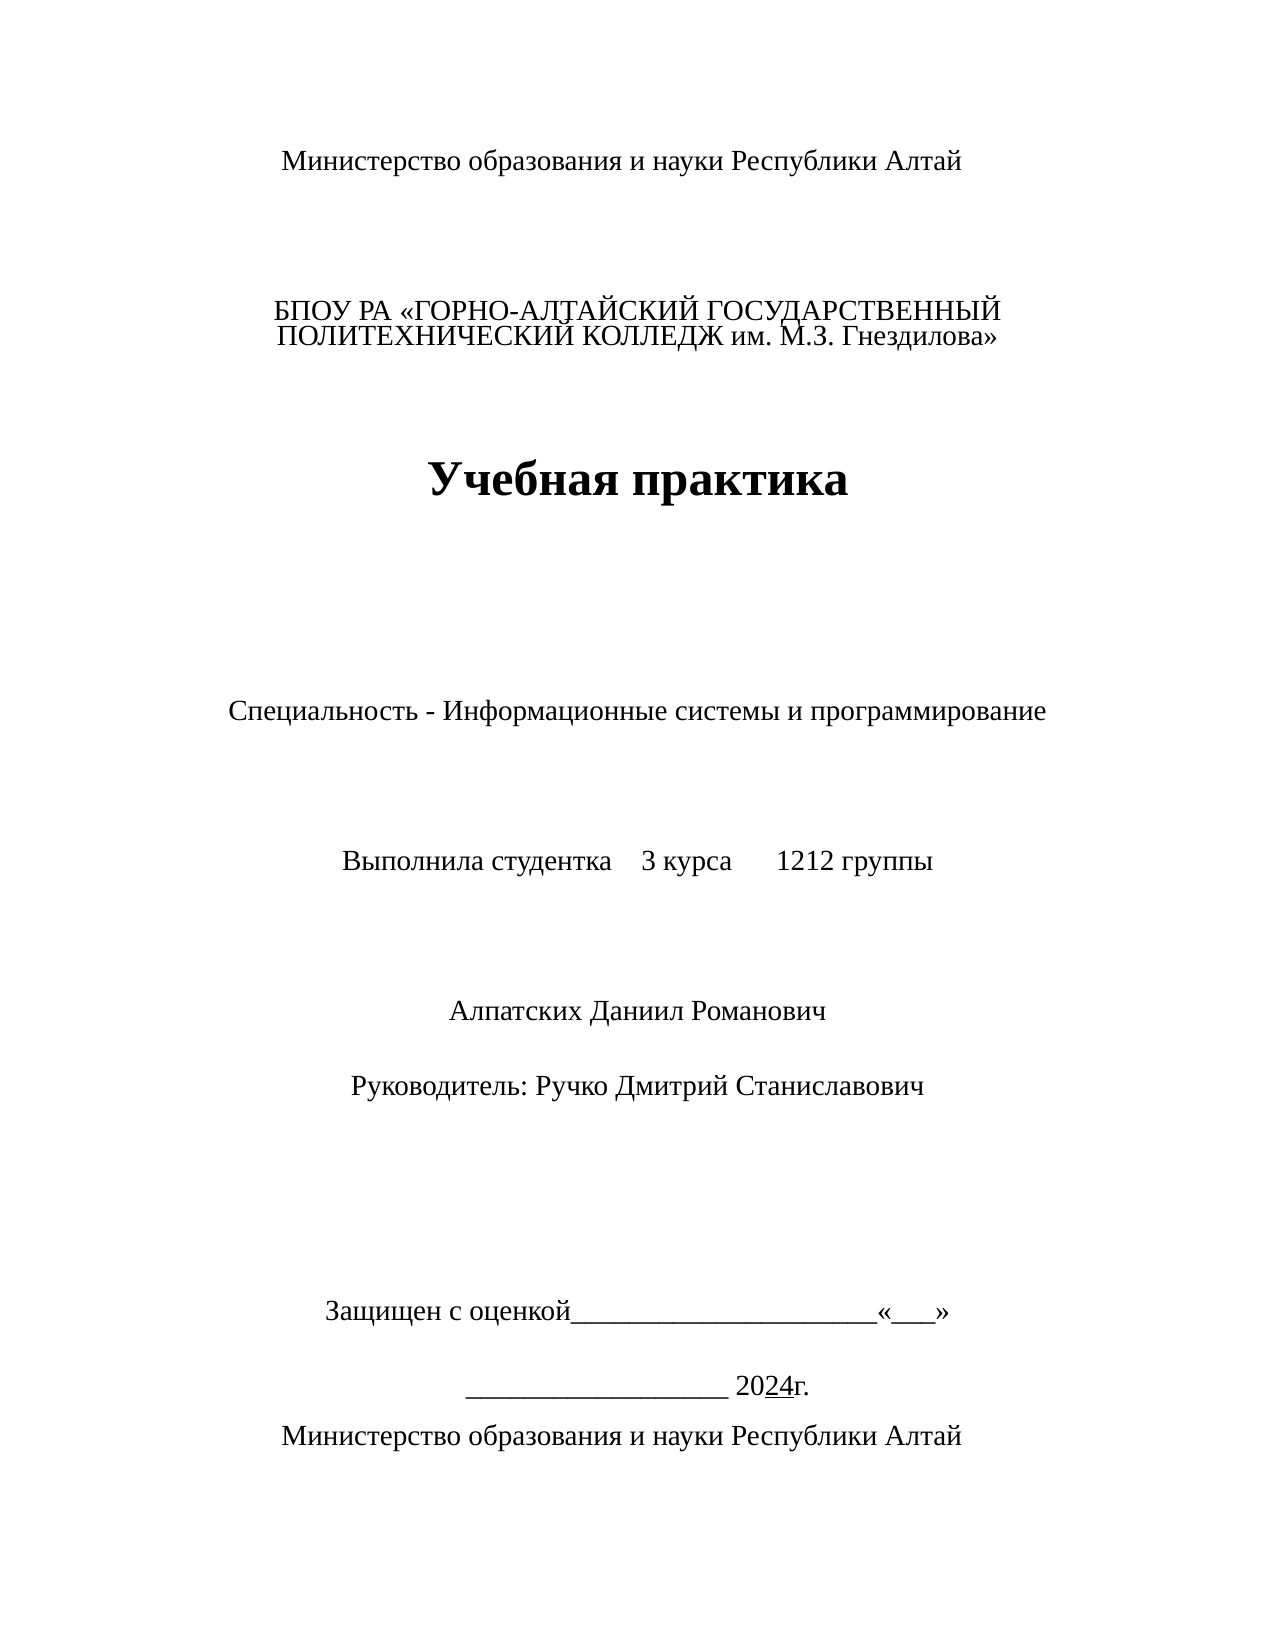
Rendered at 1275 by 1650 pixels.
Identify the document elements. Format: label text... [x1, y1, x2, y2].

text Учебная практика [670, 475, 1125, 500]
text Выполнила студентка 3 курса 1212 группы [150, 850, 1125, 875]
text Специальность - Информационные системы и программирование [490, 700, 1125, 725]
text Учебная практика [150, 475, 663, 500]
text Защищен с оценкой_____________________«___» [150, 1300, 1125, 1325]
text Алпатских Даниил Романович [150, 1000, 1125, 1025]
text Министерство образования и науки Республики Алтай [150, 150, 1125, 175]
text Специальность - Информационные системы и программирование [150, 700, 487, 725]
text Руководитель: Ручко Дмитрий Станиславович [150, 1075, 1125, 1100]
text БПОУ РА «ГОРНО-АЛТАЙСКИЙ ГОСУДАРСТВЕННЫЙ ПОЛИТЕХНИЧЕСКИЙ КОЛЛЕДЖ им. М.З. Гнездилова» [150, 300, 1125, 350]
text __________________ 2024г. [150, 1375, 1125, 1400]
text Министерство образования и науки Республики Алтай [150, 1425, 1125, 1450]
